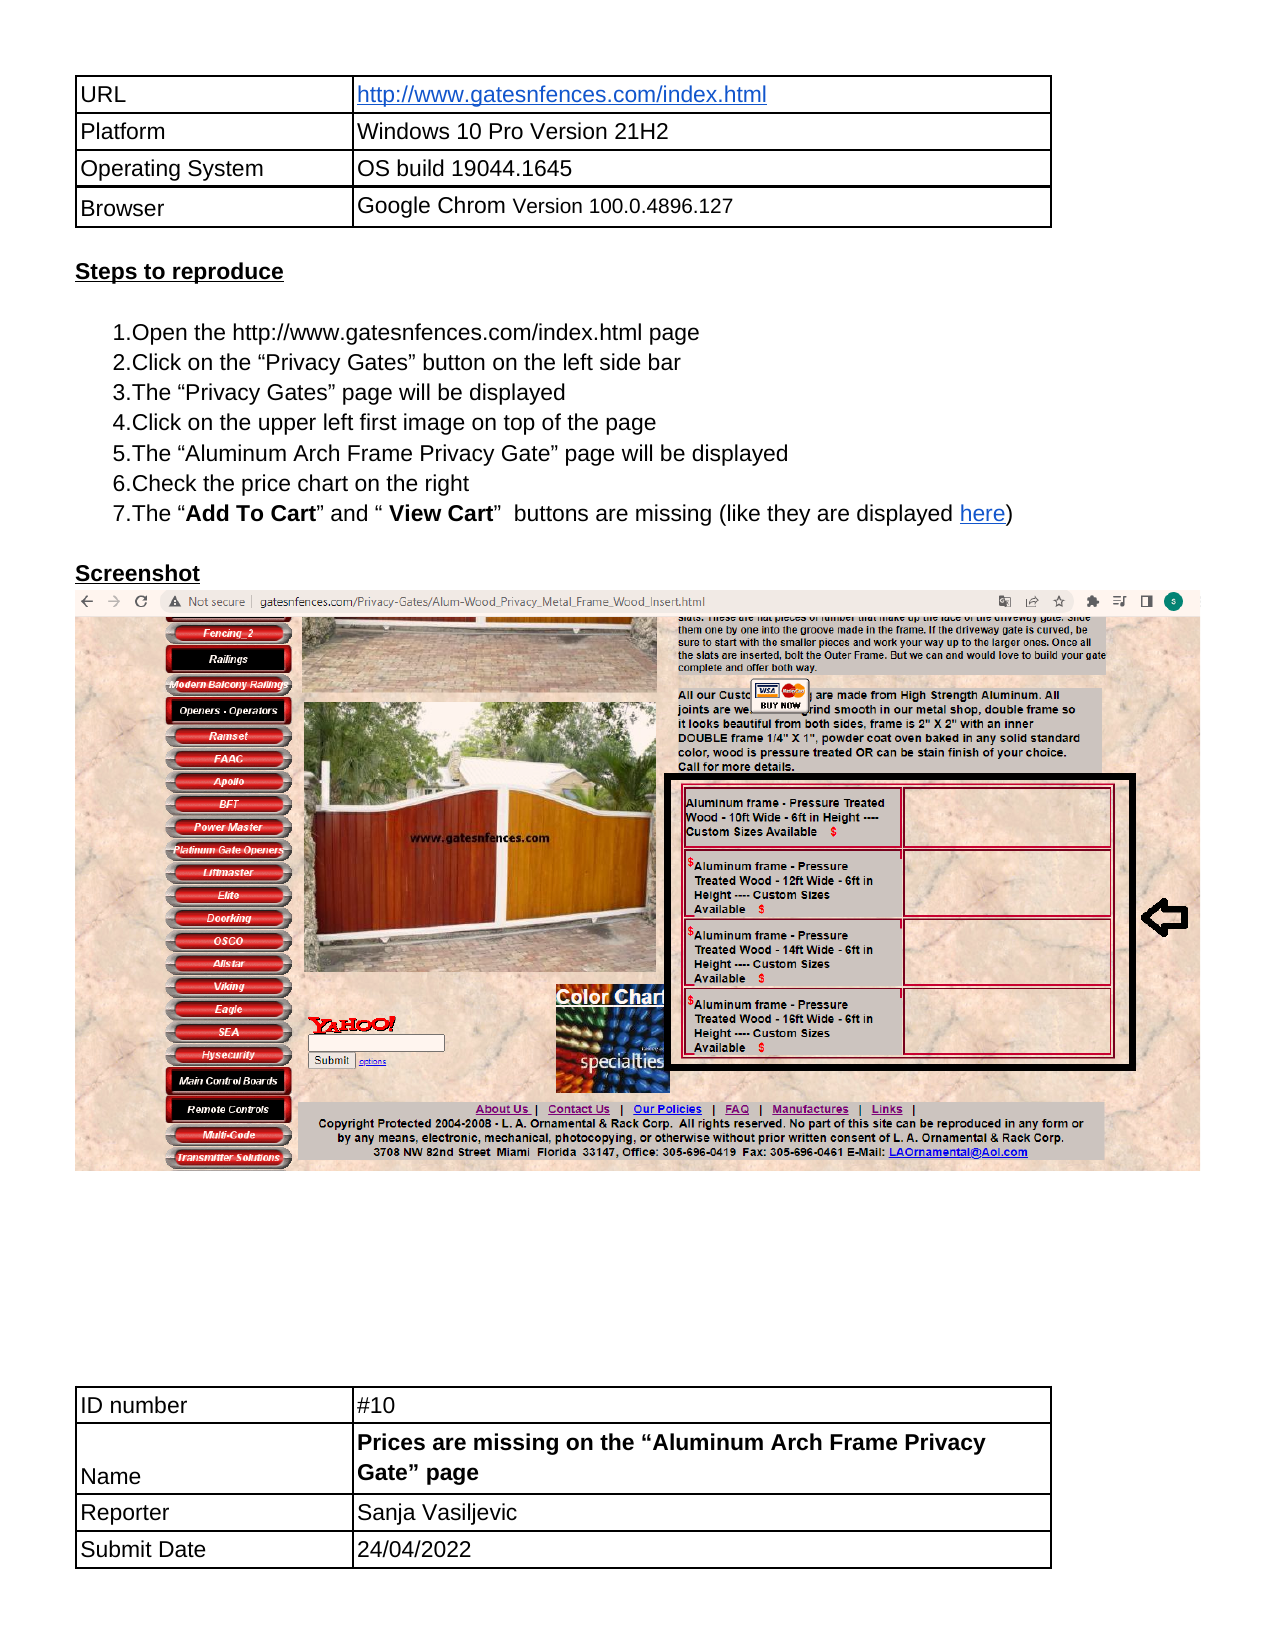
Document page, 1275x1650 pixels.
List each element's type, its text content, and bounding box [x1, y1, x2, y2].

table_cell Submit Date [77, 1532, 352, 1567]
table_header ID number [77, 1388, 352, 1422]
text 2.Click on the “Privacy Gates” button on the left side bar [112, 349, 1200, 375]
table_cell Operating System [77, 151, 352, 185]
text 1.Open the http://www.gatesnfences.com/index.html page [112, 319, 1200, 345]
table_cell Reporter [77, 1495, 352, 1530]
table_cell 24/04/2022 [354, 1532, 1050, 1567]
text 5.The “Aluminum Arch Frame Privacy Gate” page will be displayed [112, 439, 1200, 466]
text 3.The “Privacy Gates” page will be displayed [112, 379, 1200, 405]
table_cell http://www.gatesnfences.com/index.html [354, 77, 1050, 112]
text Steps to reproduce [75, 258, 1200, 284]
table_cell Platform [77, 114, 352, 148]
text Screenshot [75, 560, 1200, 590]
picture [75, 590, 1200, 1171]
text 6.Check the price chart on the right [112, 470, 1200, 496]
table_cell Sanja Vasiljevic [354, 1495, 1050, 1530]
table_cell Browser [77, 188, 352, 226]
text 4.Click on the upper left first image on top of the page [112, 409, 1200, 436]
table_cell Name [77, 1424, 352, 1493]
table_cell URL [77, 77, 352, 112]
text 7.The “Add To Cart” and “ View Cart” buttons are missing (like they are displayed here) [112, 500, 1200, 556]
table_cell Windows 10 Pro Version 21H2 [354, 114, 1050, 148]
table_cell Google Chrom Version 100.0.4896.127 [354, 188, 1050, 226]
table_header #10 [354, 1388, 1050, 1422]
table_cell Prices are missing on the “Aluminum Arch Frame Privacy Gate” page [354, 1424, 1050, 1493]
table_cell OS build 19044.1645 [354, 151, 1050, 185]
